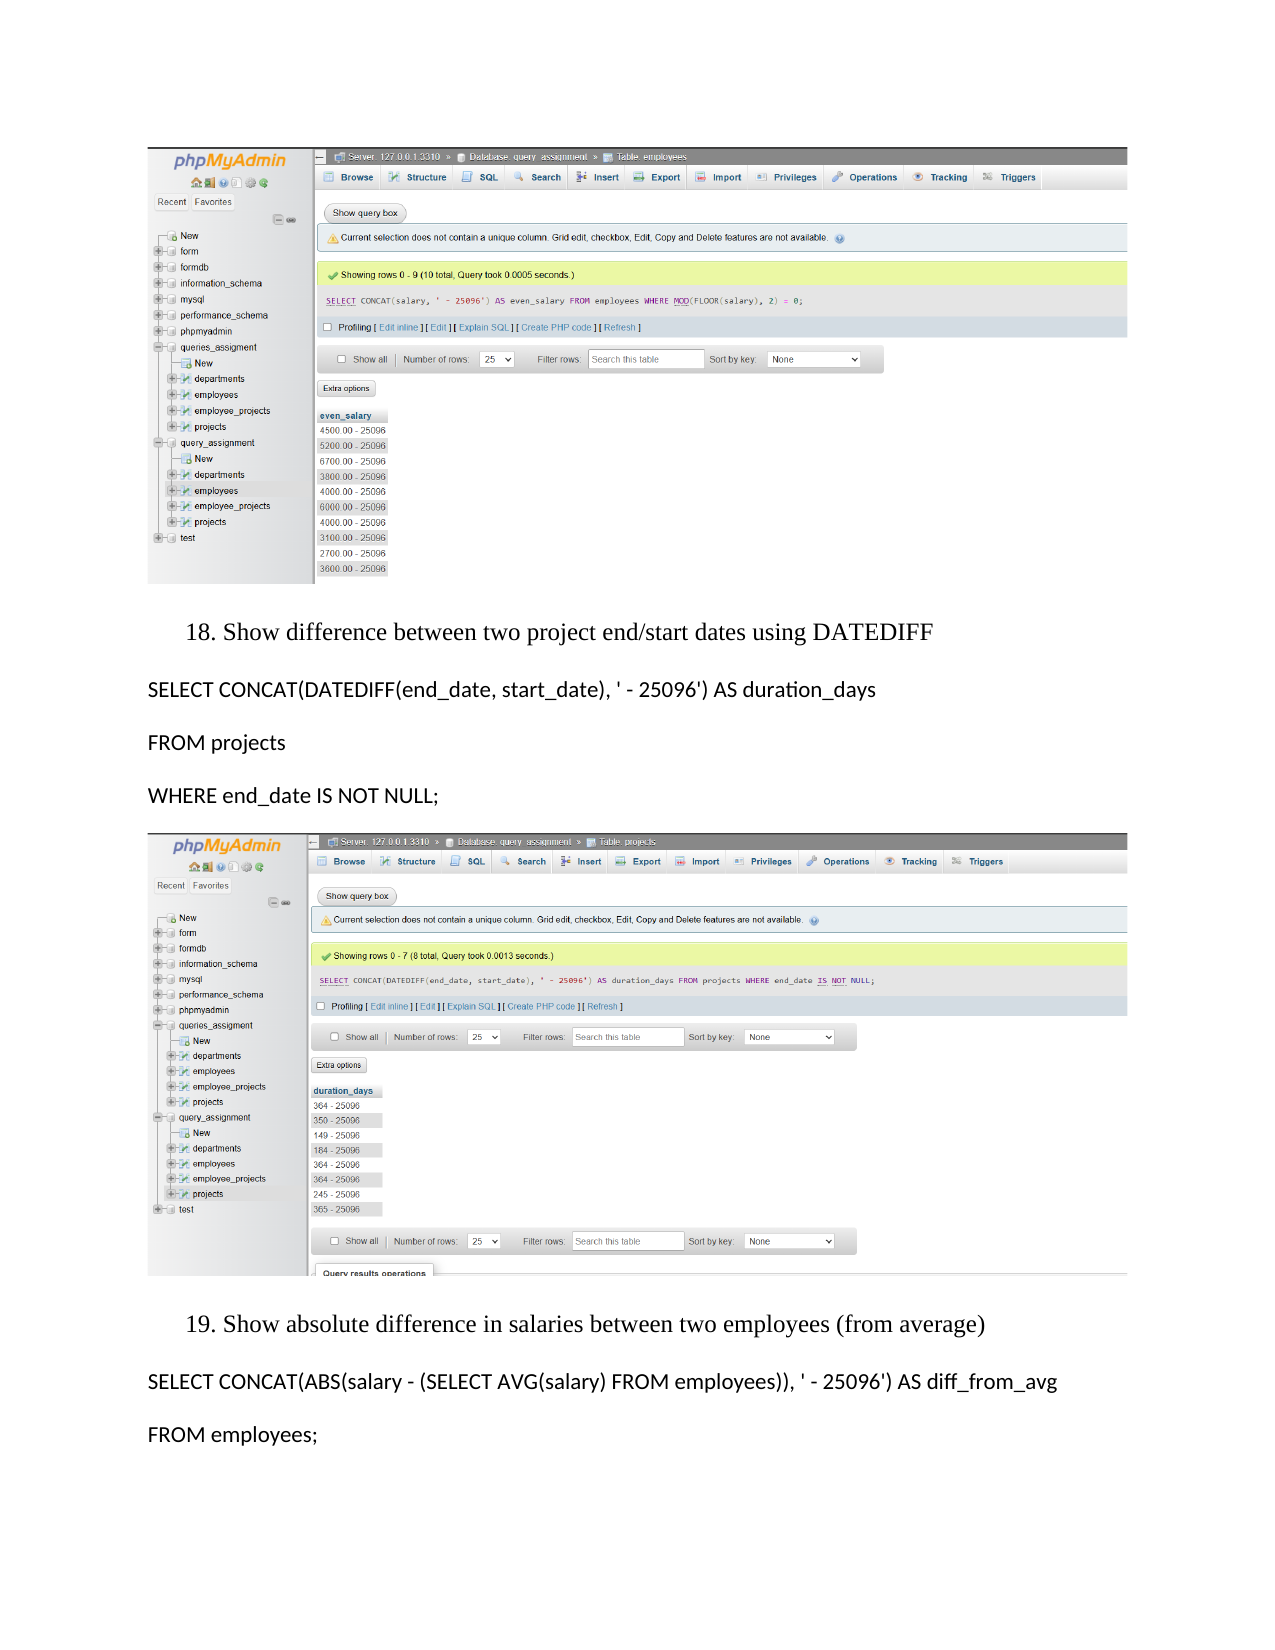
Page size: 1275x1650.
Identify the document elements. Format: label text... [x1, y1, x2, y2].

text SELECT CONCAT(ABS(salary - (SELECT AVG(salary) FROM employees)), ' - 25096') AS diff_from_avg [148, 1367, 1127, 1395]
list Show difference between two project end/start dates using DATEDIFF [185, 617, 1127, 646]
picture [147, 833, 1128, 1276]
text SELECT CONCAT(DATEDIFF(end_date, start_date), ' - 25096') AS duration_days [148, 675, 1127, 703]
text FROM employees; [148, 1420, 1127, 1448]
list Show absolute difference in salaries between two employees (from average) [185, 1309, 1127, 1338]
text WHERE end_date IS NOT NULL; [148, 781, 1127, 809]
text FROM projects [148, 728, 1127, 756]
picture [147, 147, 1128, 584]
